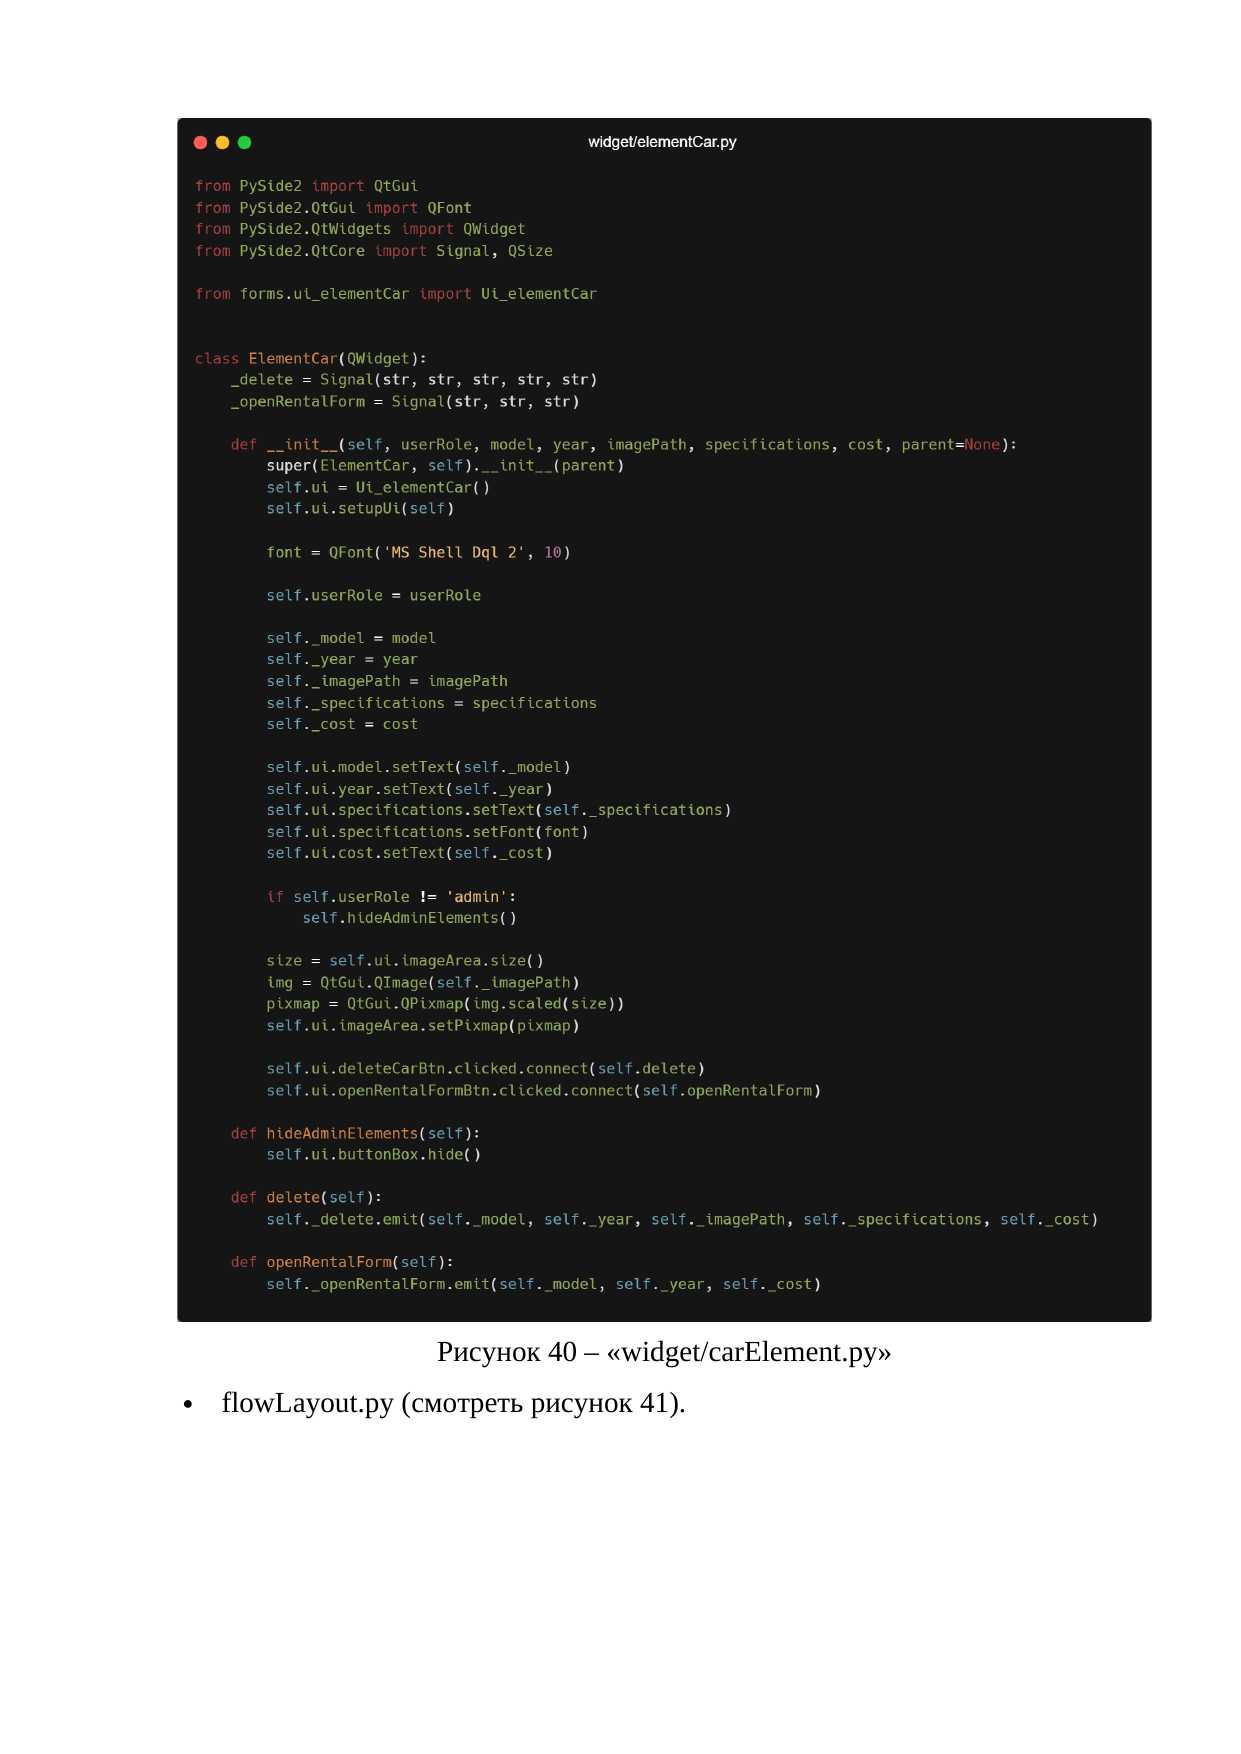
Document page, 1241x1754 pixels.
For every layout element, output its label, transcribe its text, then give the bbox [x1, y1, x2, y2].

picture [177, 118, 1152, 1322]
list flowLayout.py (смотреть рисунок 41). [184, 1385, 1152, 1418]
text Рисунок 40 – «widget/carElement.py» [177, 1334, 1152, 1368]
